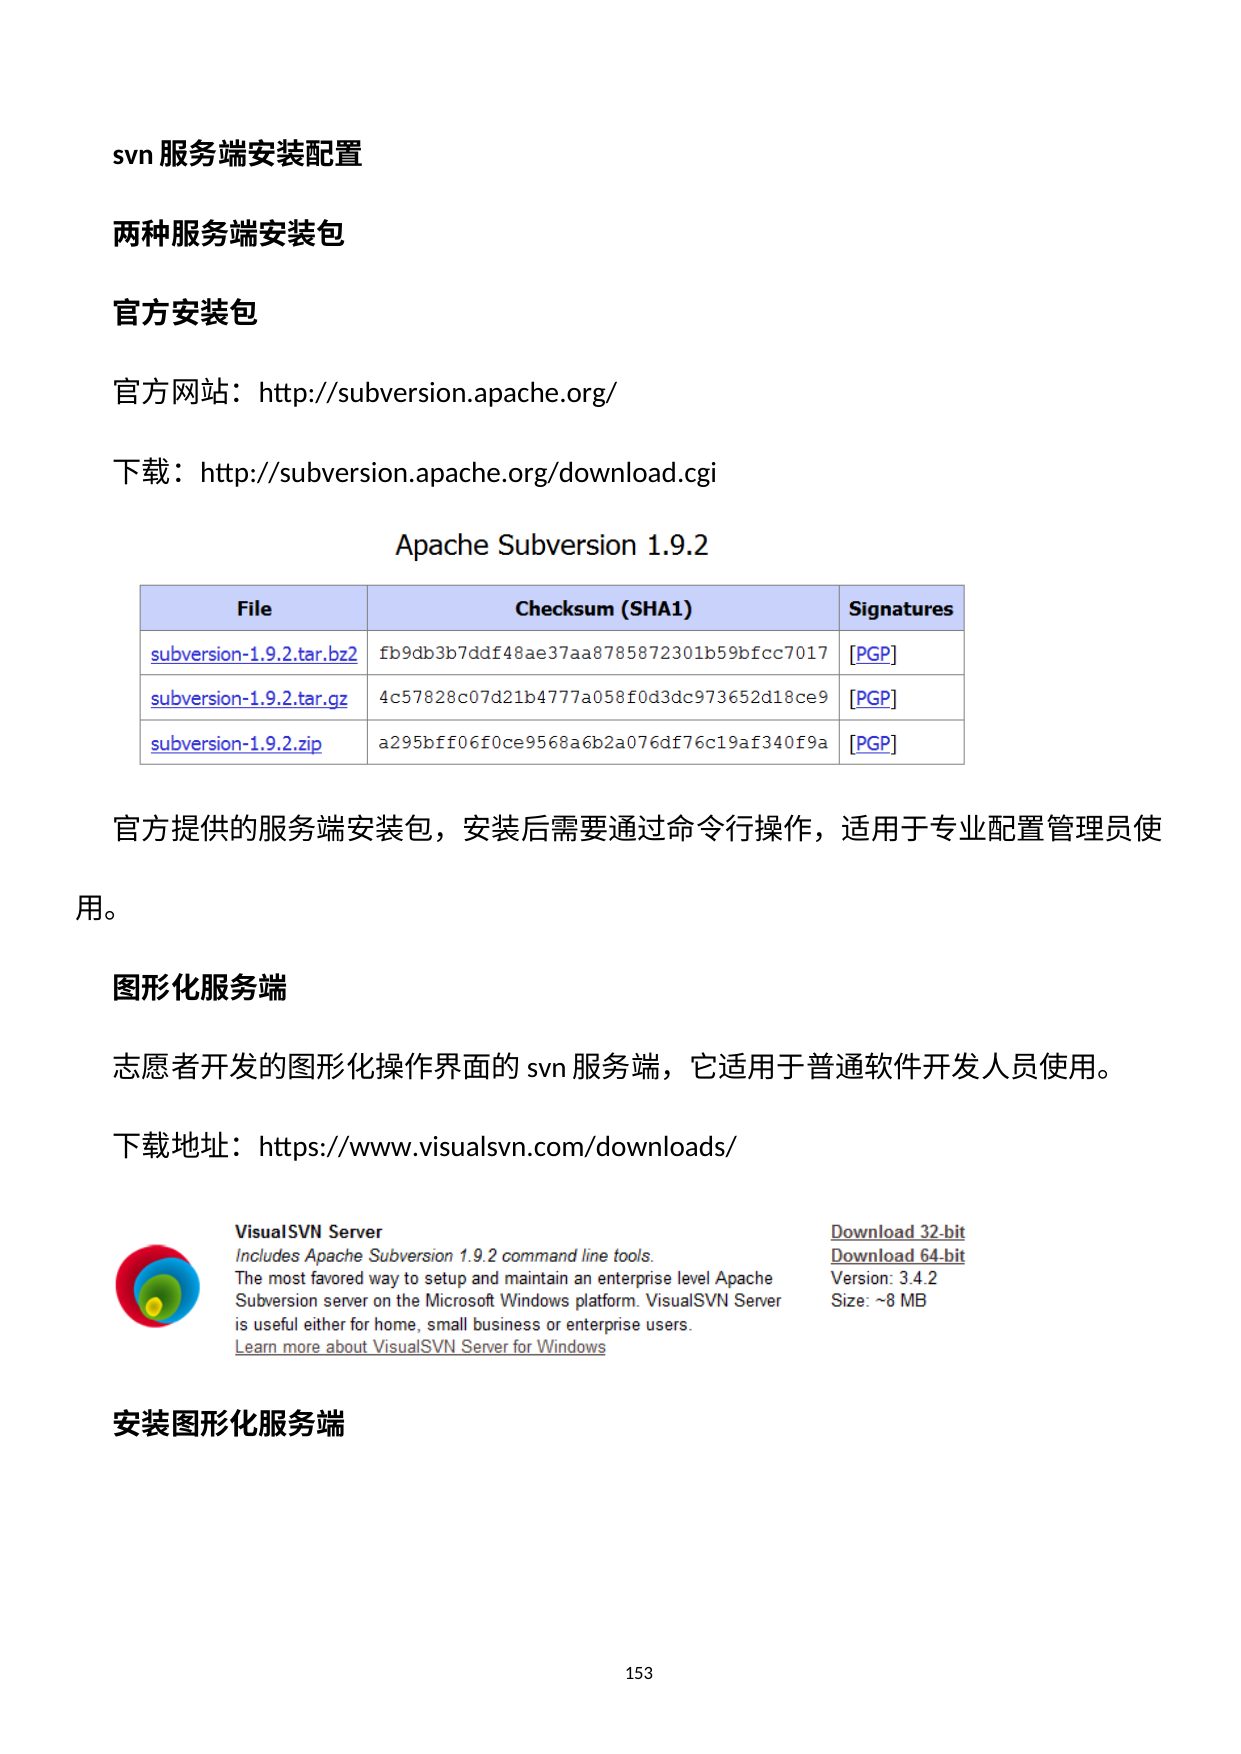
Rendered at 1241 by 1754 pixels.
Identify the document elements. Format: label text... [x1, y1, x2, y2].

picture [112, 523, 978, 773]
text 官方提供的服务端安装包，安装后需要通过命令行操作，适用于专业配置管理员使用。 [75, 787, 1165, 946]
text 志愿者开发的图形化操作界面的svn服务端，它适用于普通软件开发人员使用。 [75, 1025, 1165, 1104]
picture [112, 1188, 978, 1378]
text 安装图形化服务端 [75, 1382, 1165, 1462]
text 下载：http://subversion.apache.org/download.cgi [75, 430, 1165, 509]
text 官方安装包 [75, 271, 1165, 350]
text 图形化服务端 [75, 946, 1165, 1025]
text 两种服务端安装包 [75, 192, 1165, 271]
text svn服务端安装配置 [75, 112, 1165, 192]
text 下载地址：https://www.visualsvn.com/downloads/ [75, 1104, 1165, 1184]
text 官方网站：http://subversion.apache.org/ [75, 350, 1165, 430]
